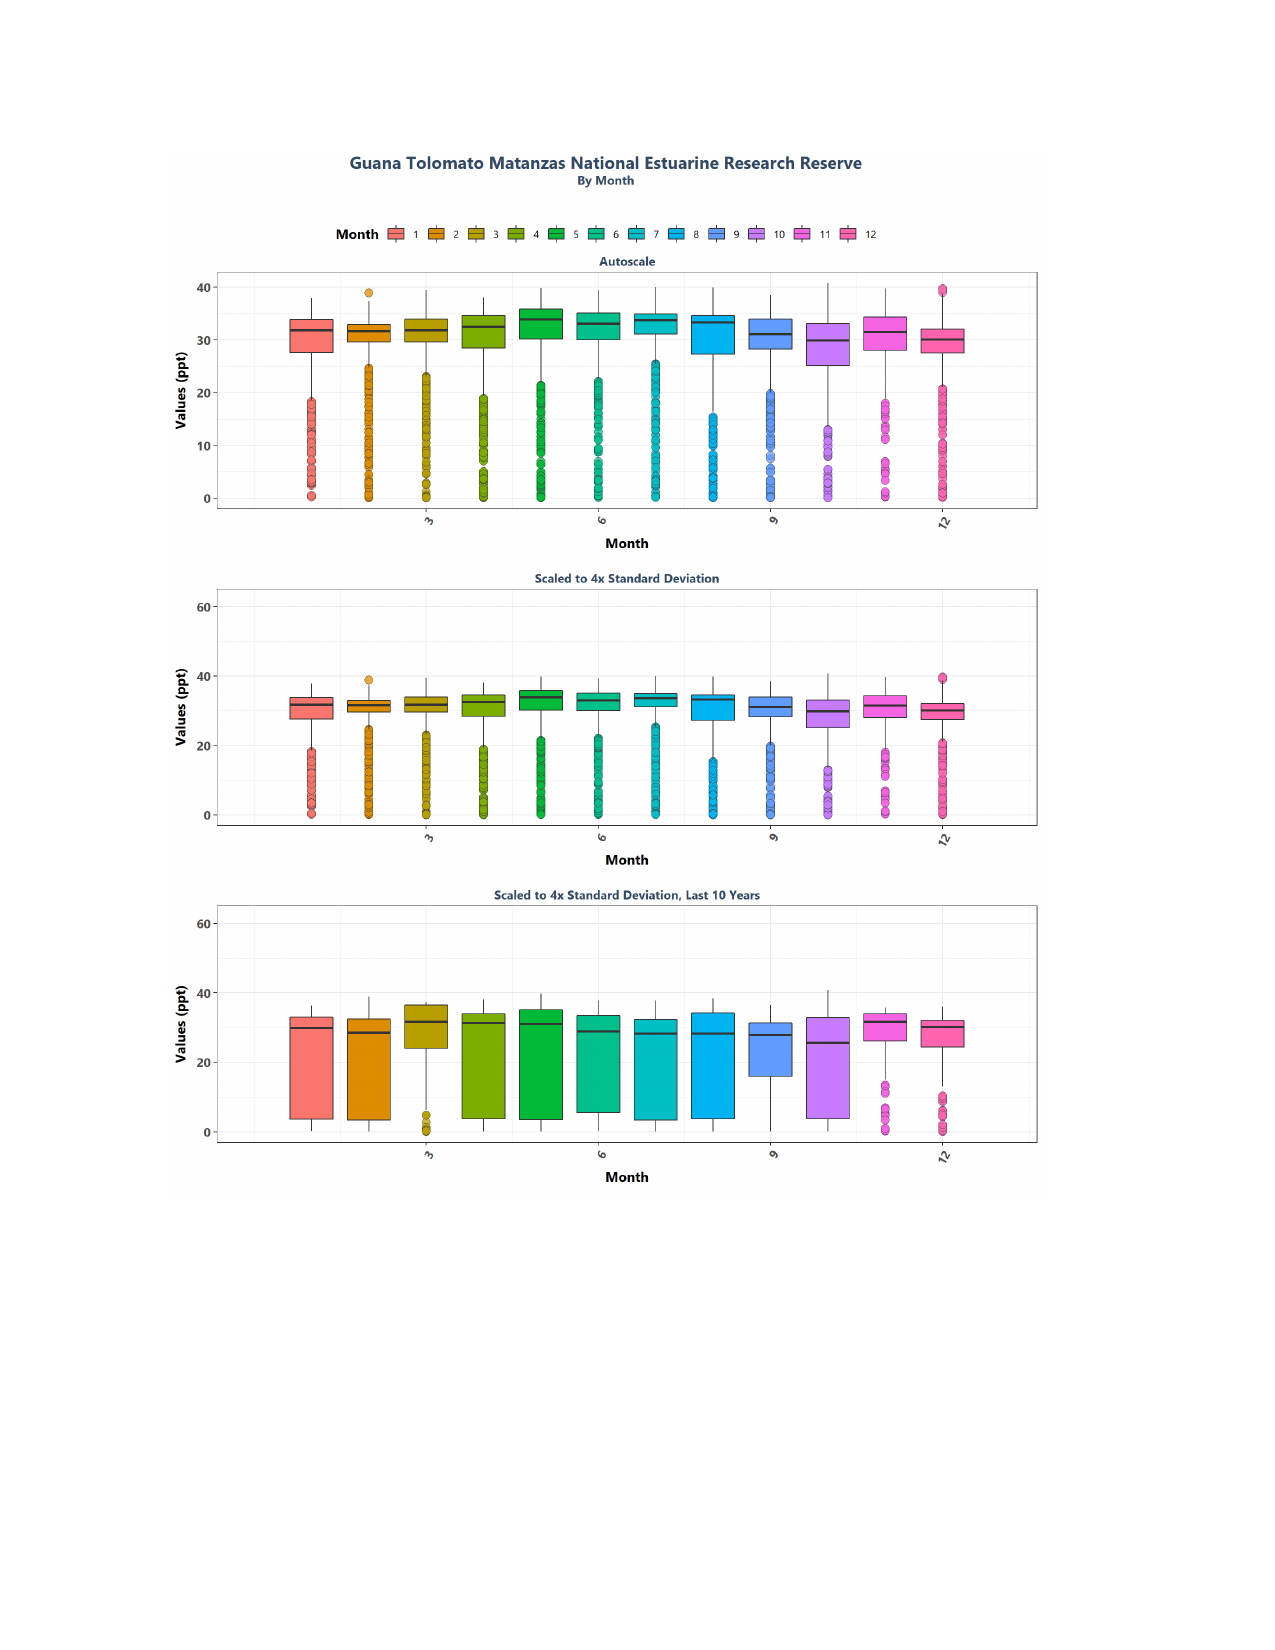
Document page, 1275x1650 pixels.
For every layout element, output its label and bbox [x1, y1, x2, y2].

picture [168, 150, 1044, 1200]
